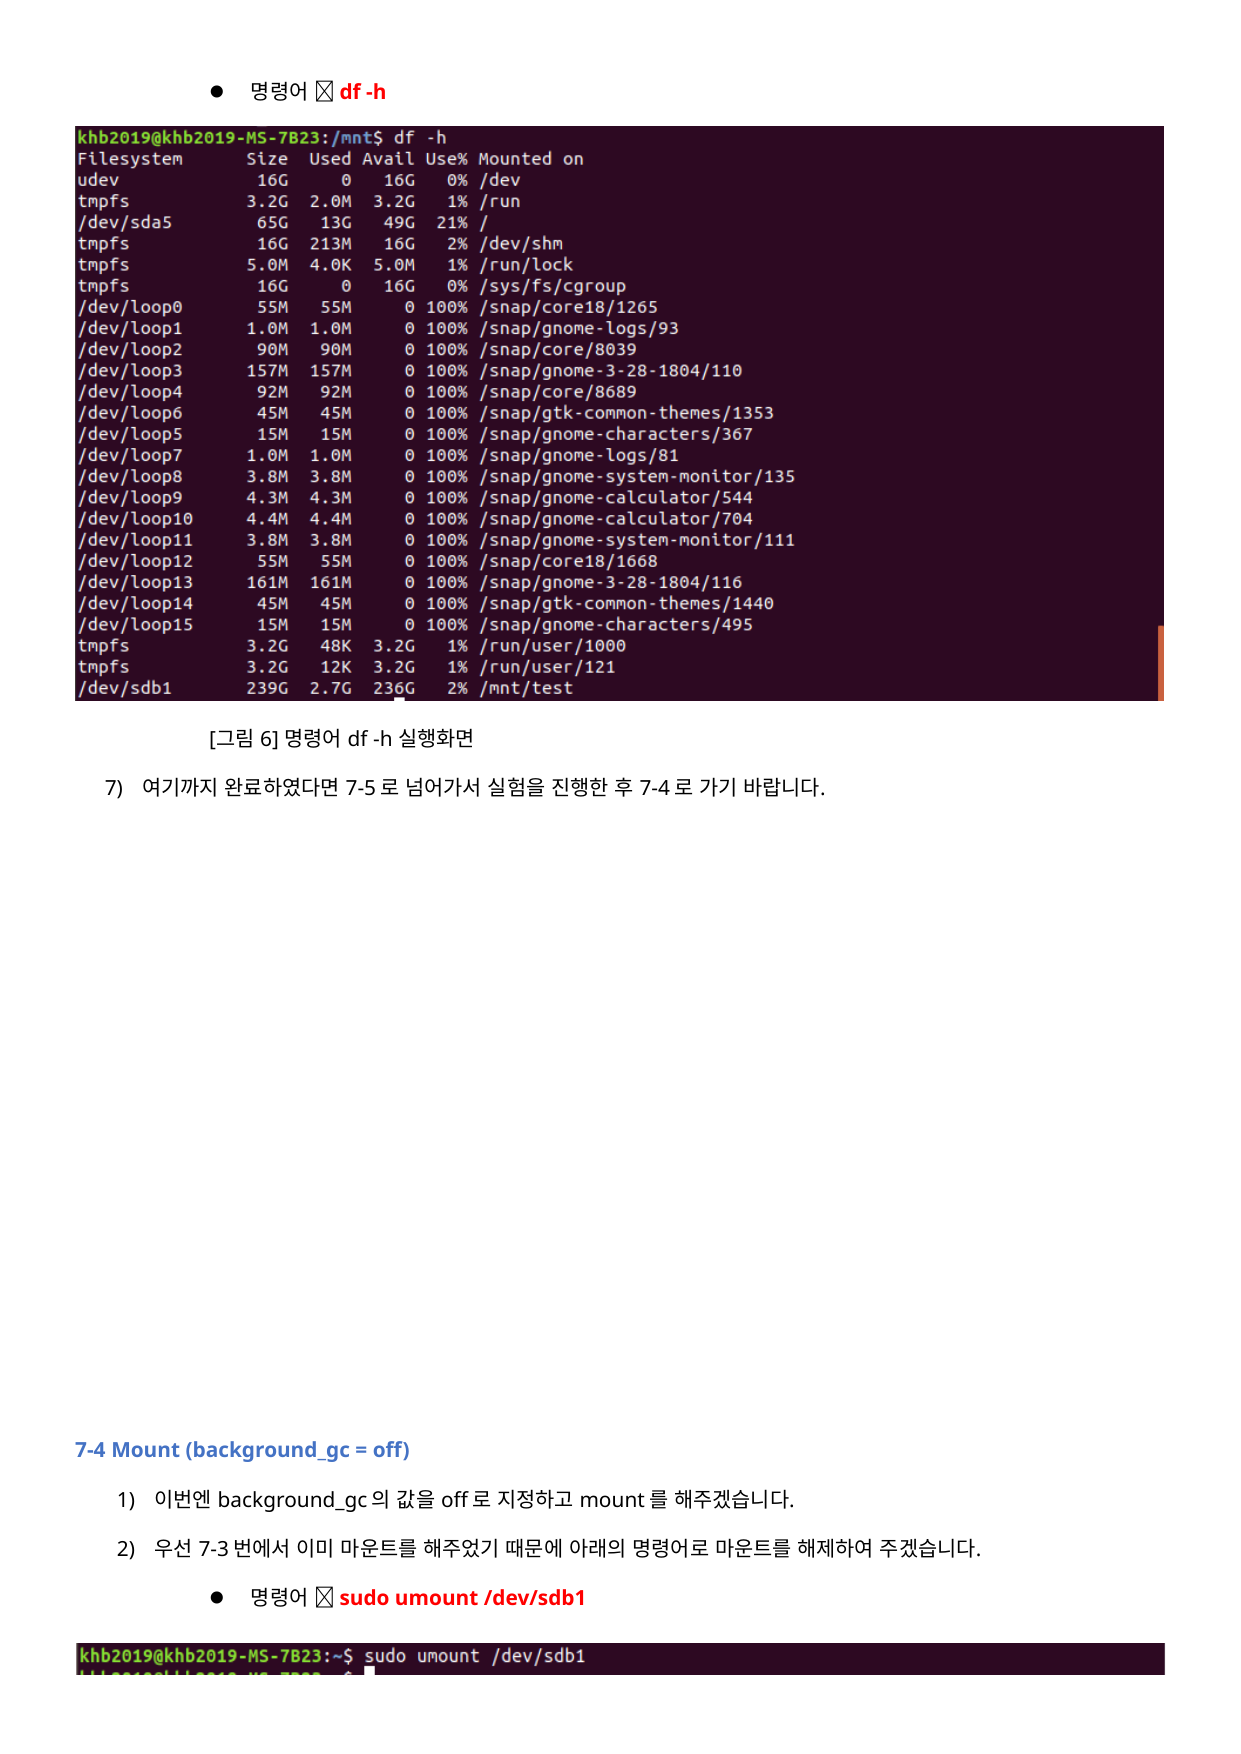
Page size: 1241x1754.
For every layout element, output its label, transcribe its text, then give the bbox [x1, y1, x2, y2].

subtitle Mount (background_gc = off) [75, 1436, 1165, 1464]
picture [75, 126, 1164, 701]
list 이번엔 background_gc의 값을 off로 지정하고 mount를 해주겠습니다. [117, 1483, 1165, 1513]
list 명령어 df -h [209, 75, 1165, 105]
picture [76, 1643, 1166, 1675]
list 명령어 sudo umount /dev/sdb1 [209, 1582, 1165, 1612]
list 여기까지 완료하였다면 7-5로 넘어가서 실험을 진행한 후 7-4로 가기 바랍니다. [104, 771, 1165, 802]
list 우선 7-3번에서 이미 마운트를 해주었기 때문에 아래의 명령어로 마운트를 해제하여 주겠습니다. [117, 1532, 1165, 1562]
